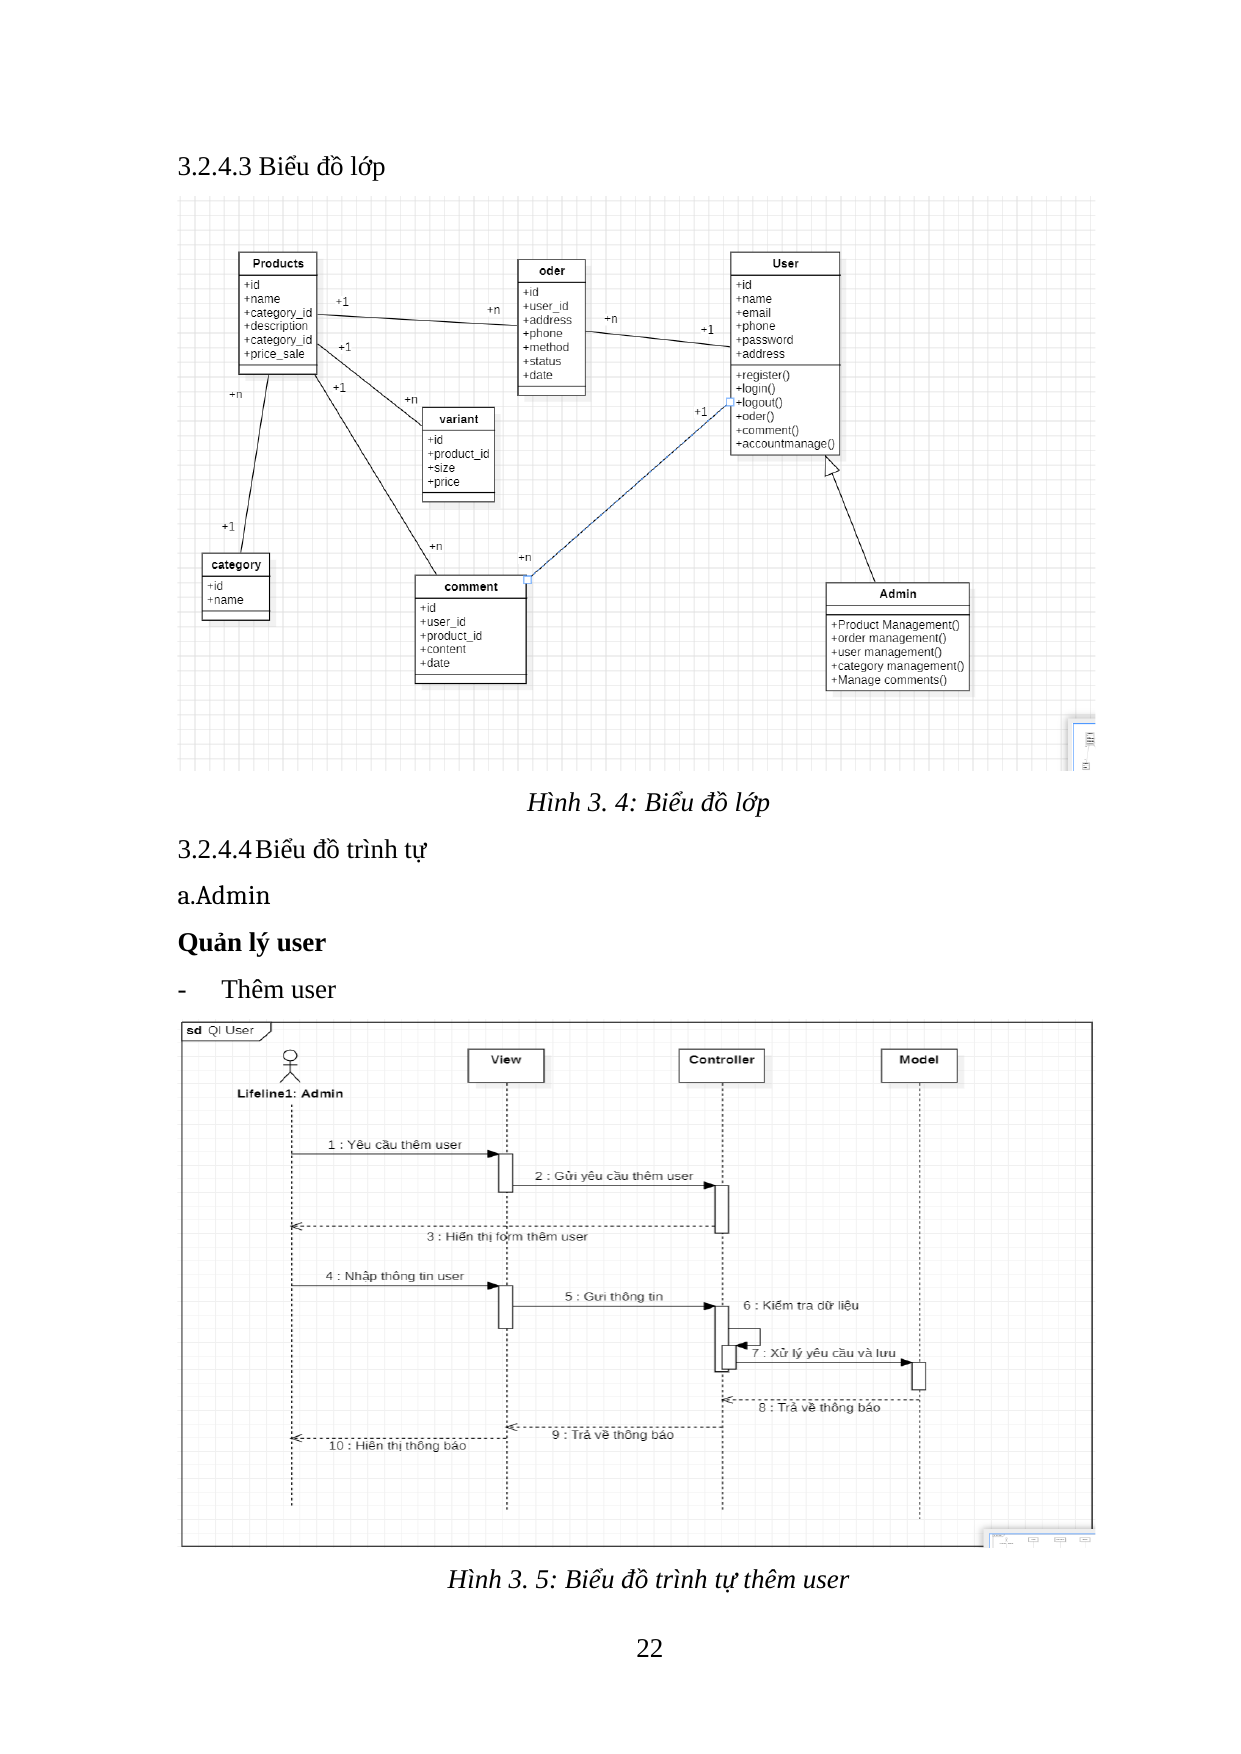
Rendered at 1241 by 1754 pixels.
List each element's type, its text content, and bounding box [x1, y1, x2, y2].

subtitle a.Admin [177, 880, 1122, 911]
subtitle 3.2.4.3 Biểu đồ lớp [177, 150, 1122, 181]
picture [177, 1019, 1096, 1548]
picture [177, 196, 1096, 771]
text Quản lý user [177, 926, 1122, 958]
subtitle Biểu đồ trình tự [177, 833, 1122, 864]
list Thêm user [177, 973, 1122, 1004]
